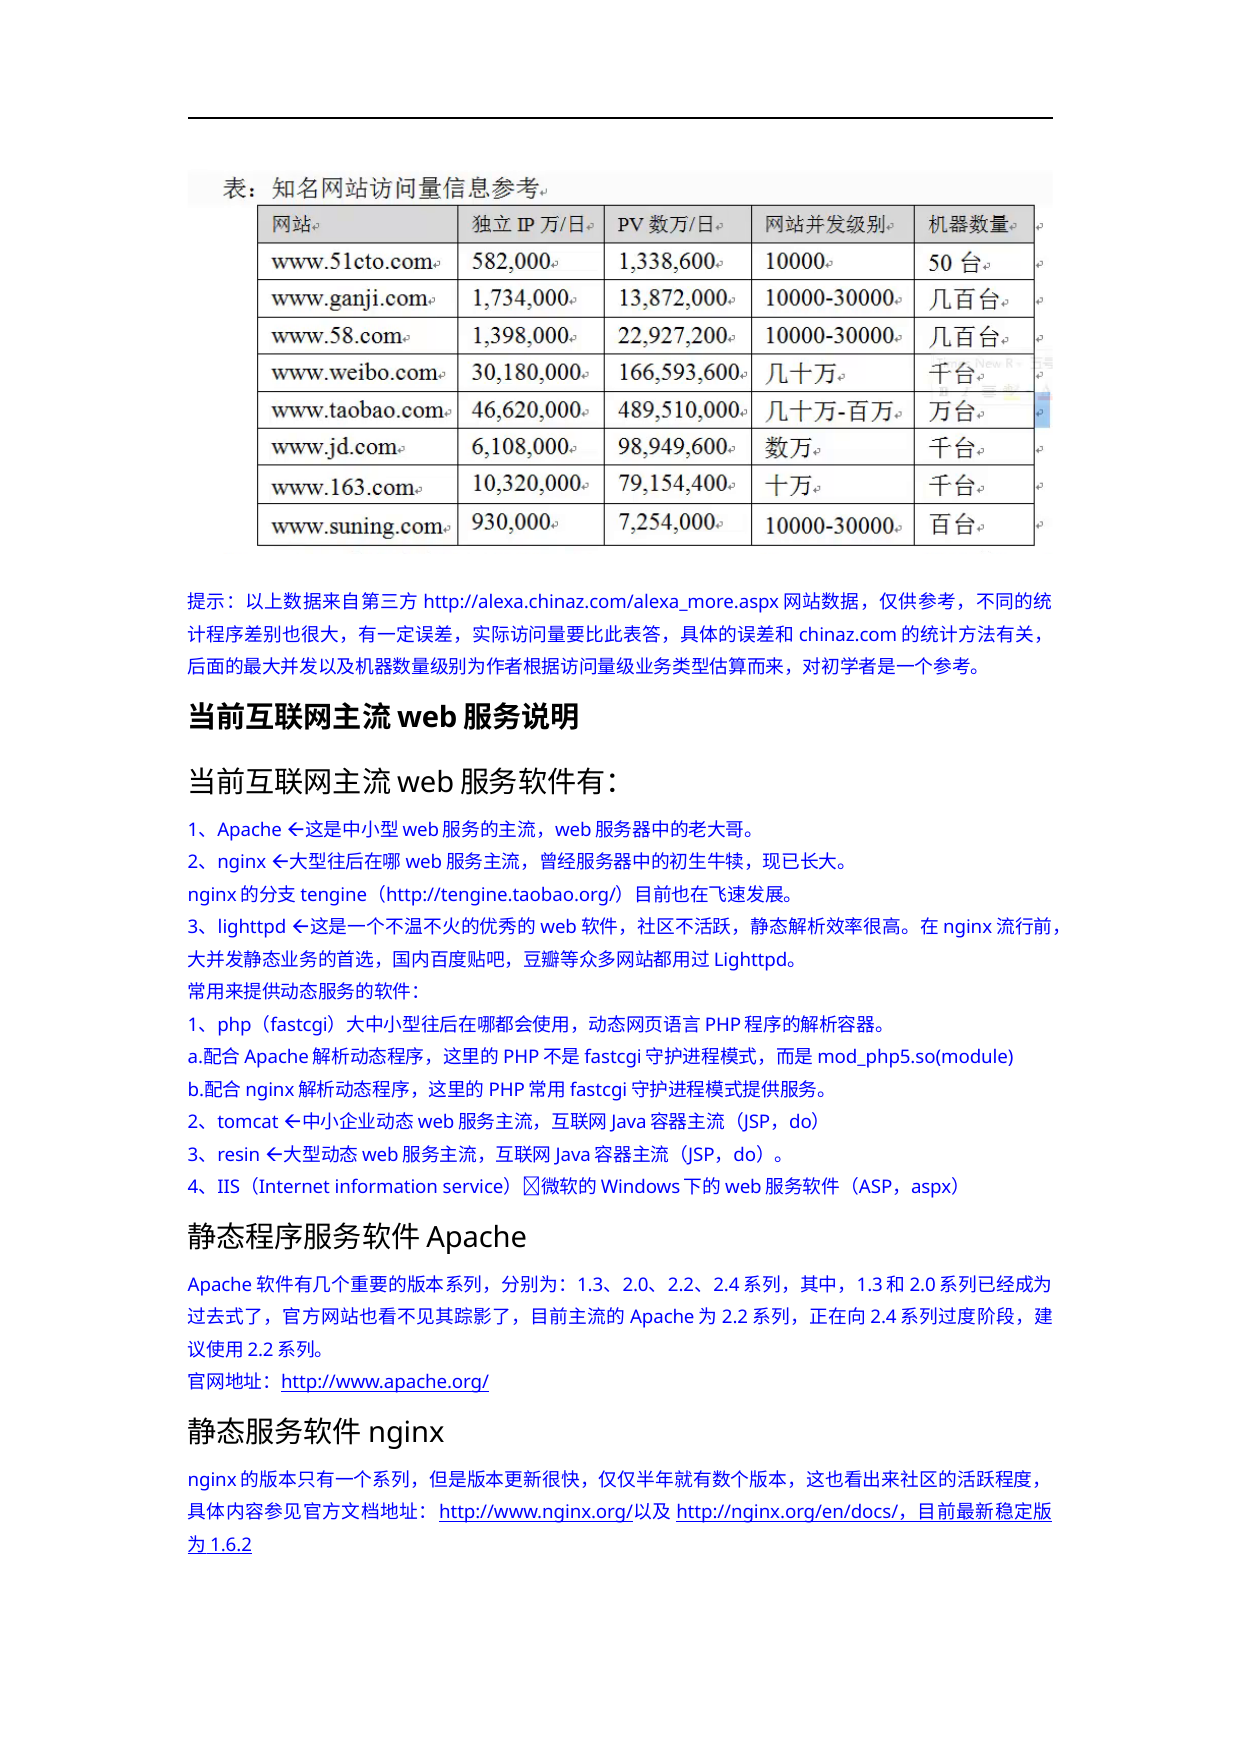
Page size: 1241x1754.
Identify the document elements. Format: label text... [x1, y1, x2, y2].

text 当前互联网主流web服务软件有： [187, 747, 1053, 812]
text 2、nginx 大型往后在哪web服务主流，曾经服务器中的初生牛犊，现已长大。 [187, 844, 1053, 877]
picture [187, 162, 1053, 554]
text nginx的分支tengine（http://tengine.taobao.org/）目前也在飞速发展。 [187, 877, 1053, 909]
text 1、php（fastcgi）大中小型往后在哪都会使用，动态网页语言PHP程序的解析容器。 [187, 1007, 1053, 1039]
text b.配合nginx解析动态程序，这里的PHP常用fastcgi守护进程模式提供服务。 [187, 1072, 1053, 1104]
text a.配合Apache解析动态程序，这里的PHP不是fastcgi守护进程模式，而是mod_php5.so(module) [187, 1039, 1053, 1072]
text 1、Apache 这是中小型web服务的主流，web服务器中的老大哥。 [187, 812, 1053, 844]
text 3、resin 大型动态web服务主流，互联网Java容器主流（JSP，do）。 [187, 1137, 1053, 1169]
text 2、tomcat 中小企业动态web服务主流，互联网Java容器主流（JSP，do） [187, 1104, 1053, 1137]
text 常用来提供动态服务的软件： [187, 974, 1053, 1007]
text 当前互联网主流web服务说明 [187, 682, 1053, 747]
text 官网地址：http://www.apache.org/ [187, 1364, 1053, 1397]
text 提示：以上数据来自第三方http://alexa.chinaz.com/alexa_more.aspx网站数据，仅供参考，不同的统计程序差别也很大，有一定误差，实际访问量要比此表答，具体的误差和chinaz.com的统计方法有关，后面的最大并发以及机器数量级别为作者根据访问量级业务类型估算而来，对初学者是一个参考。 [187, 584, 1053, 682]
text 静态程序服务软件Apache [187, 1202, 1053, 1267]
text nginx的版本只有一个系列，但是版本更新很快，仅仅半年就有数个版本，这也看出来社区的活跃程度，具体内容参见官方文档地址：http://www.nginx.org/以及http://nginx.org/en/docs/，目前最新稳定版为1.6.2 [187, 1462, 1053, 1559]
text 静态服务软件nginx [187, 1397, 1053, 1462]
text Apache软件有几个重要的版本系列，分别为：1.3、2.0、2.2、2.4系列，其中，1.3和2.0系列已经成为过去式了，官方网站也看不见其踪影了，目前主流的Apache为2.2系列，正在向2.4系列过度阶段，建议使用2.2系列。 [187, 1267, 1053, 1364]
text 4、IIS（Internet information service）微软的Windows下的web服务软件（ASP，aspx） [187, 1169, 1053, 1202]
text 3、lighttpd 这是一个不温不火的优秀的web软件，社区不活跃，静态解析效率很高。在nginx流行前，大并发静态业务的首选，国内百度贴吧，豆瓣等众多网站都用过Lighttpd。 [187, 909, 1053, 974]
